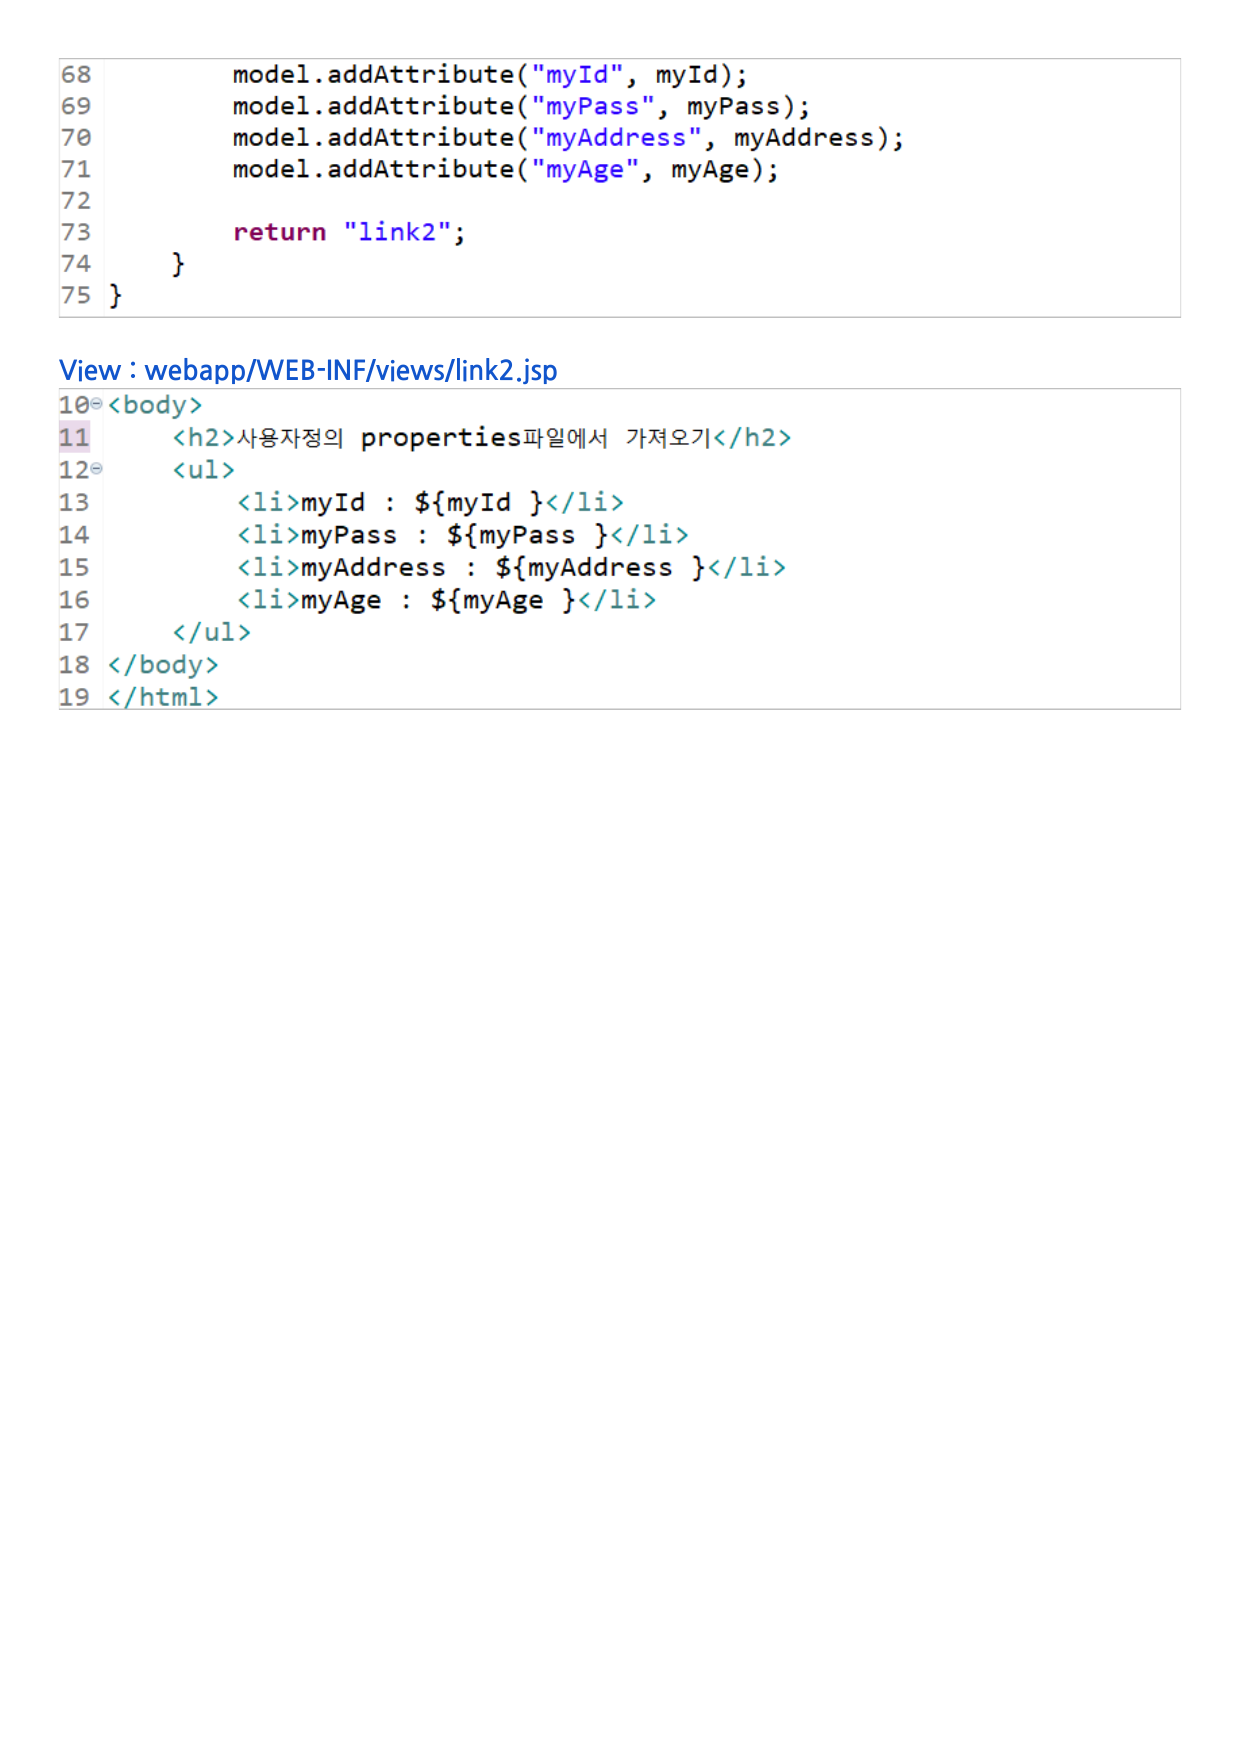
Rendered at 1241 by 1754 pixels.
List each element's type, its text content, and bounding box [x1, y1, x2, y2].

subtitle View : webapp/WEB-INF/views/link2.jsp [59, 358, 1181, 385]
picture [58, 388, 1182, 710]
picture [58, 58, 1182, 318]
